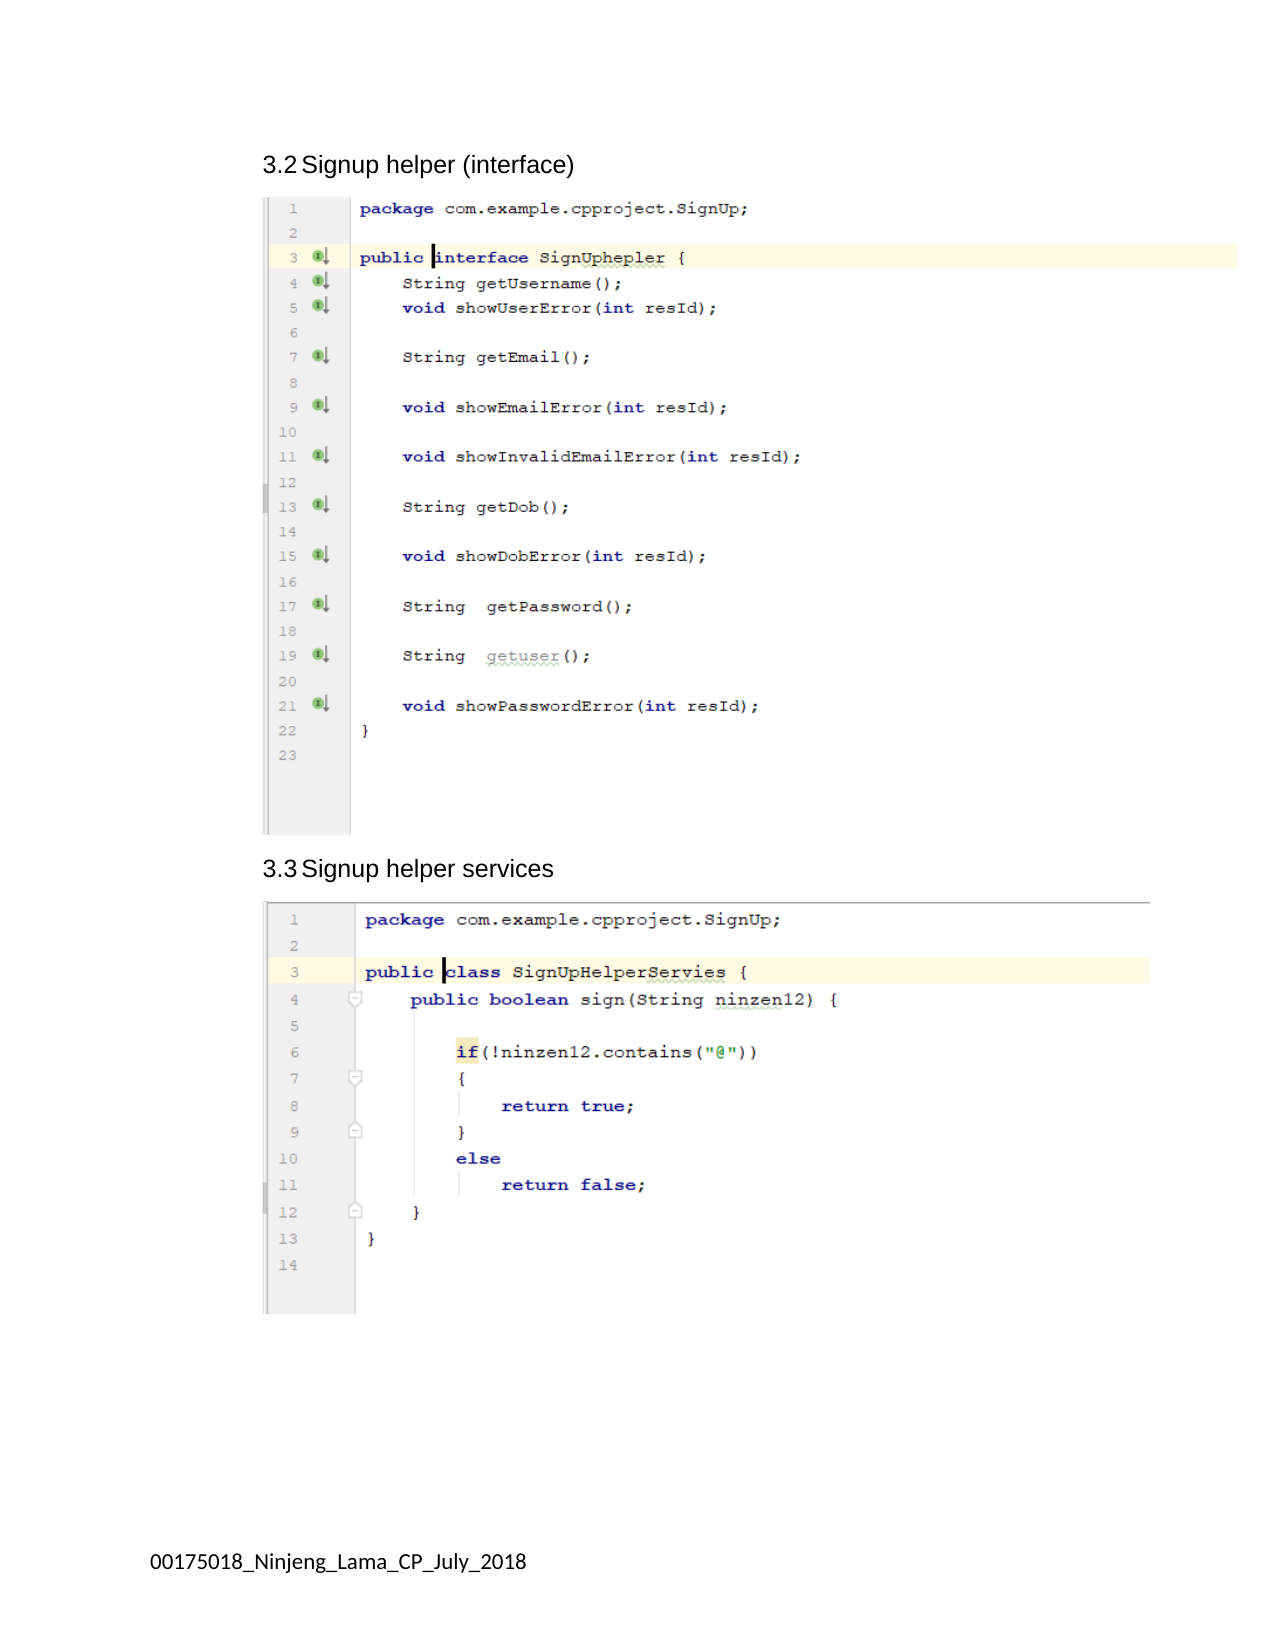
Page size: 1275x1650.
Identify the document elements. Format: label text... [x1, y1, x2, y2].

picture [262, 197, 1238, 835]
list Signup helper services [262, 854, 1125, 882]
list Signup helper (interface) [262, 150, 1125, 179]
picture [262, 901, 1150, 1314]
